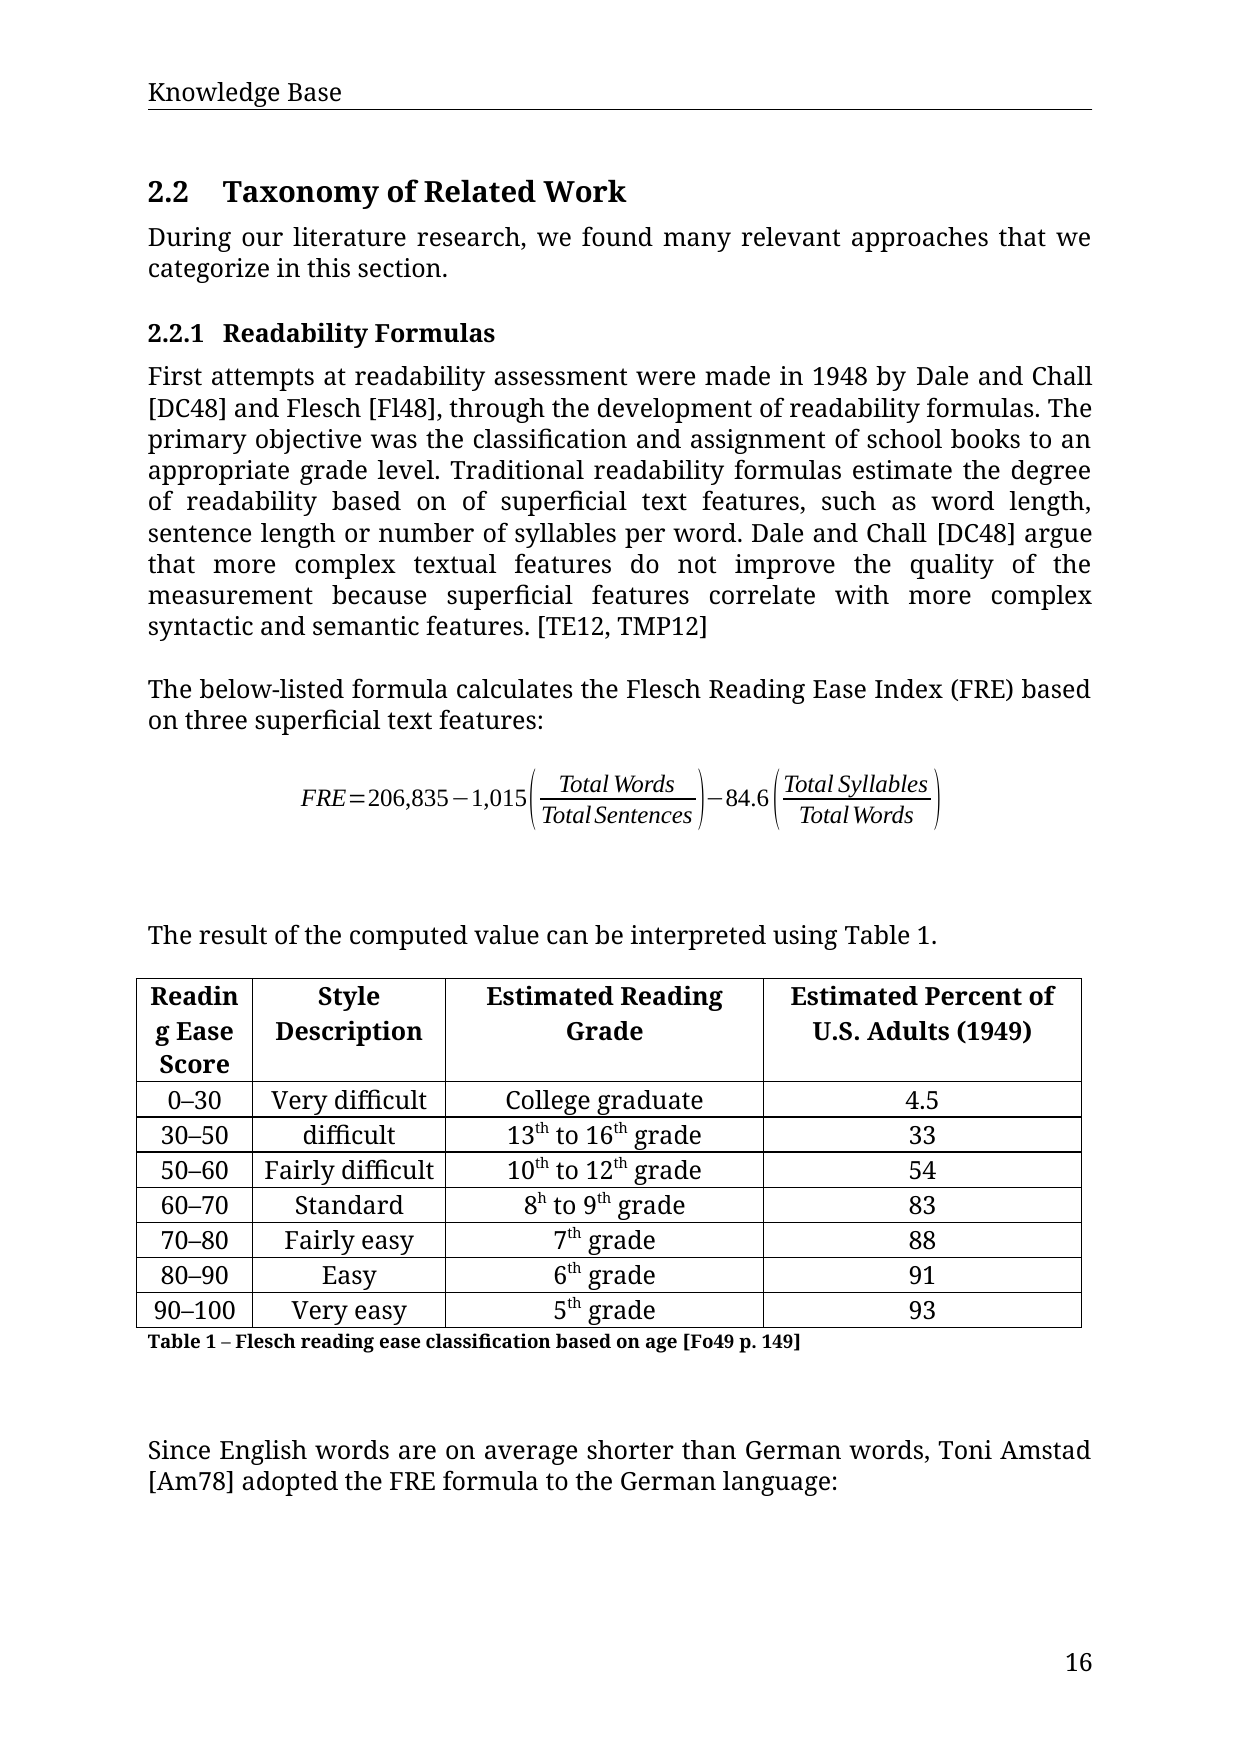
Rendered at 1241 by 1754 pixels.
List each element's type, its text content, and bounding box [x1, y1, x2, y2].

table_cell Easy [253, 1258, 445, 1292]
subtitle Readability Formulas [148, 317, 1092, 348]
table_cell Very difficult [253, 1082, 445, 1116]
table_cell 80–90 [137, 1258, 252, 1292]
table_cell 93 [764, 1293, 1081, 1327]
table_cell Standard [253, 1188, 445, 1222]
table_cell Fairly difficult [253, 1153, 445, 1187]
table_cell 60–70 [137, 1188, 252, 1222]
table_cell difficult [253, 1118, 445, 1151]
table_cell 70–80 [137, 1223, 252, 1257]
table_cell 10th to 12th grade [446, 1153, 763, 1187]
table_cell 90–100 [137, 1293, 252, 1327]
table_cell 7th grade [446, 1223, 763, 1257]
table_cell 33 [764, 1118, 1081, 1151]
table_cell 91 [764, 1258, 1081, 1292]
table_cell Very easy [253, 1293, 445, 1327]
table_header Reading Ease Score [137, 979, 252, 1081]
text The result of the computed value can be interpreted using Table 1. [148, 918, 1092, 952]
text Table 1 – Flesch reading ease classification based on age [Fo49 p. 149] [148, 1328, 1092, 1353]
subtitle Taxonomy of Related Work [148, 177, 1092, 209]
table_cell College graduate [446, 1082, 763, 1116]
table_cell 50–60 [137, 1153, 252, 1187]
text First attempts at readability assessment were made in 1948 by Dale and Chall [DC48] and Flesch [Fl48], through the development of readability formulas. The primary objective was the classification and assignment of school books to an appropriate grade level. Traditional readability formulas estimate the degree of readability based on of superficial text features, such as word length, sentence length or number of syllables per word. Dale and Chall [DC48] argue that more complex textual features do not improve the quality of the measurement because superficial features correlate with more complex syntactic and semantic features. [TE12, TMP12] [148, 361, 1092, 642]
text During our literature research, we found many relevant approaches that we categorize in this section. [148, 221, 1092, 284]
table_cell 30–50 [137, 1118, 252, 1151]
table_cell 13th to 16th grade [446, 1118, 763, 1151]
table_cell 4.5 [764, 1082, 1081, 1116]
text The below-listed formula calculates the Flesch Reading Ease Index (FRE) based on three superficial text features: [148, 673, 1092, 736]
table_cell Fairly easy [253, 1223, 445, 1257]
table_header Style Description [253, 979, 445, 1081]
table_cell 6th grade [446, 1258, 763, 1292]
table_cell 8h to 9th grade [446, 1188, 763, 1222]
table_cell 54 [764, 1153, 1081, 1187]
table_cell 88 [764, 1223, 1081, 1257]
table_cell 5th grade [446, 1293, 763, 1327]
table_cell 83 [764, 1188, 1081, 1222]
text Since English words are on average shorter than German words, Toni Amstad [Am78] adopted the FRE formula to the German language: [148, 1434, 1092, 1497]
table_header Estimated Reading Grade [446, 979, 763, 1081]
table_header Estimated Percent of U.S. Adults (1949) [764, 979, 1081, 1081]
table_cell 0–30 [137, 1082, 252, 1116]
